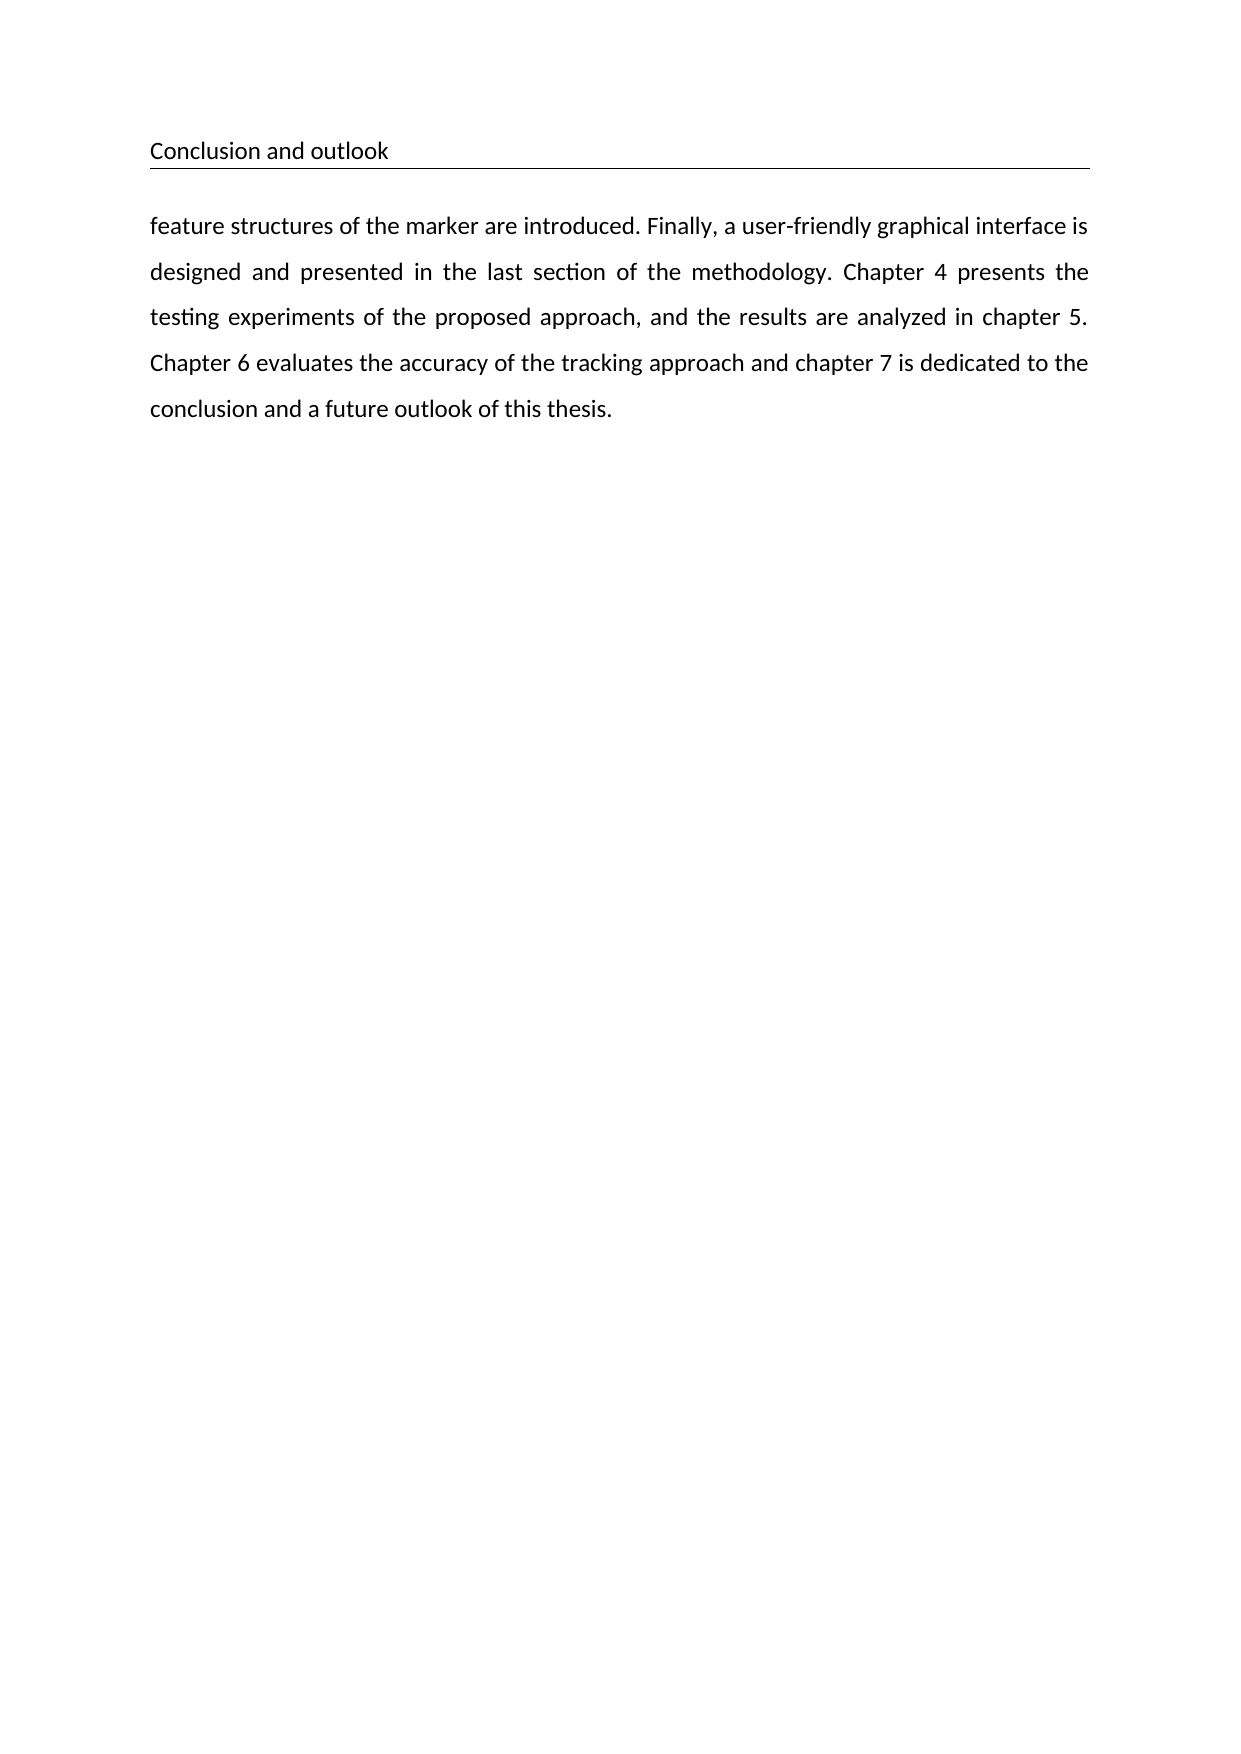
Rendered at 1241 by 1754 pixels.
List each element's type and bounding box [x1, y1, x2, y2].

text [150, 210, 1090, 423]
